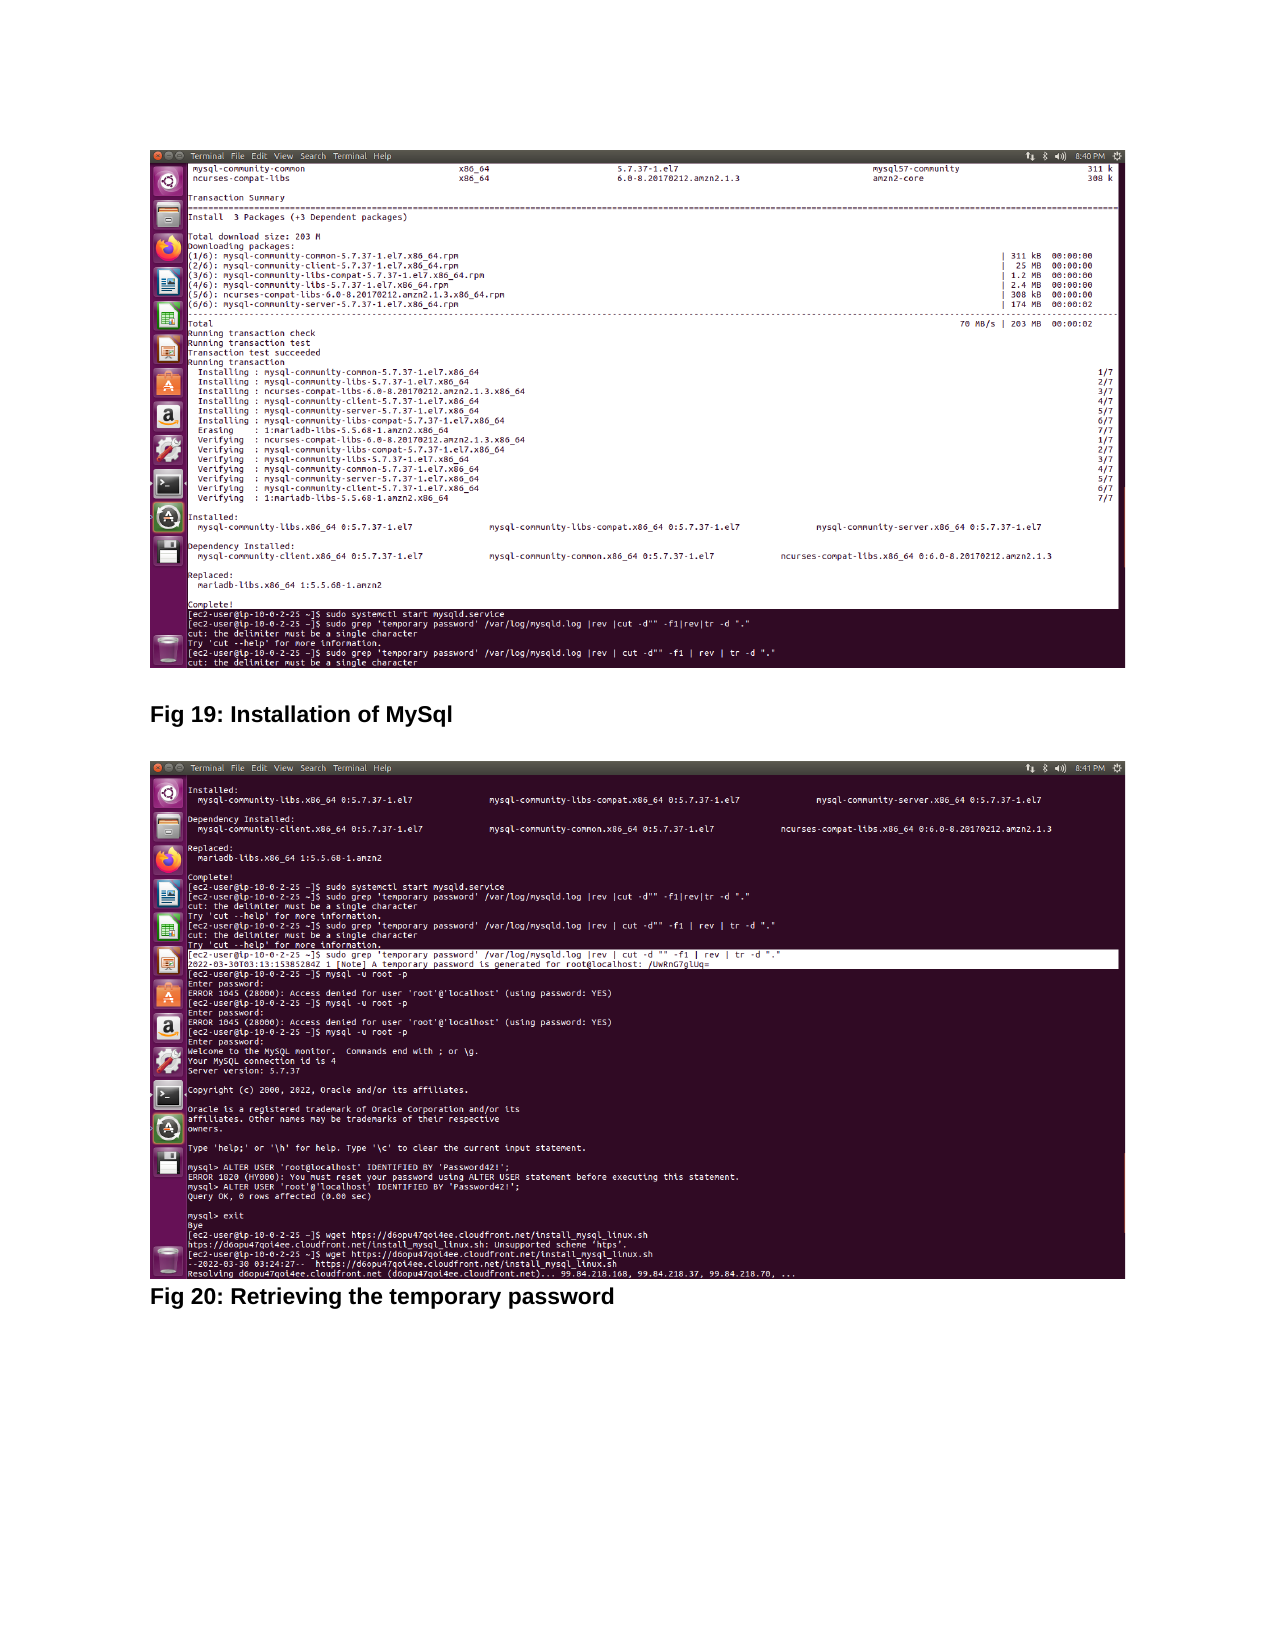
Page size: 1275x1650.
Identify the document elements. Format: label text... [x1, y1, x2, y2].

text Fig 20: Retrieving the temporary password [150, 1283, 1125, 1309]
picture [150, 150, 1125, 668]
text Fig 19: Installation of MySql [150, 701, 1125, 728]
picture [150, 761, 1125, 1279]
